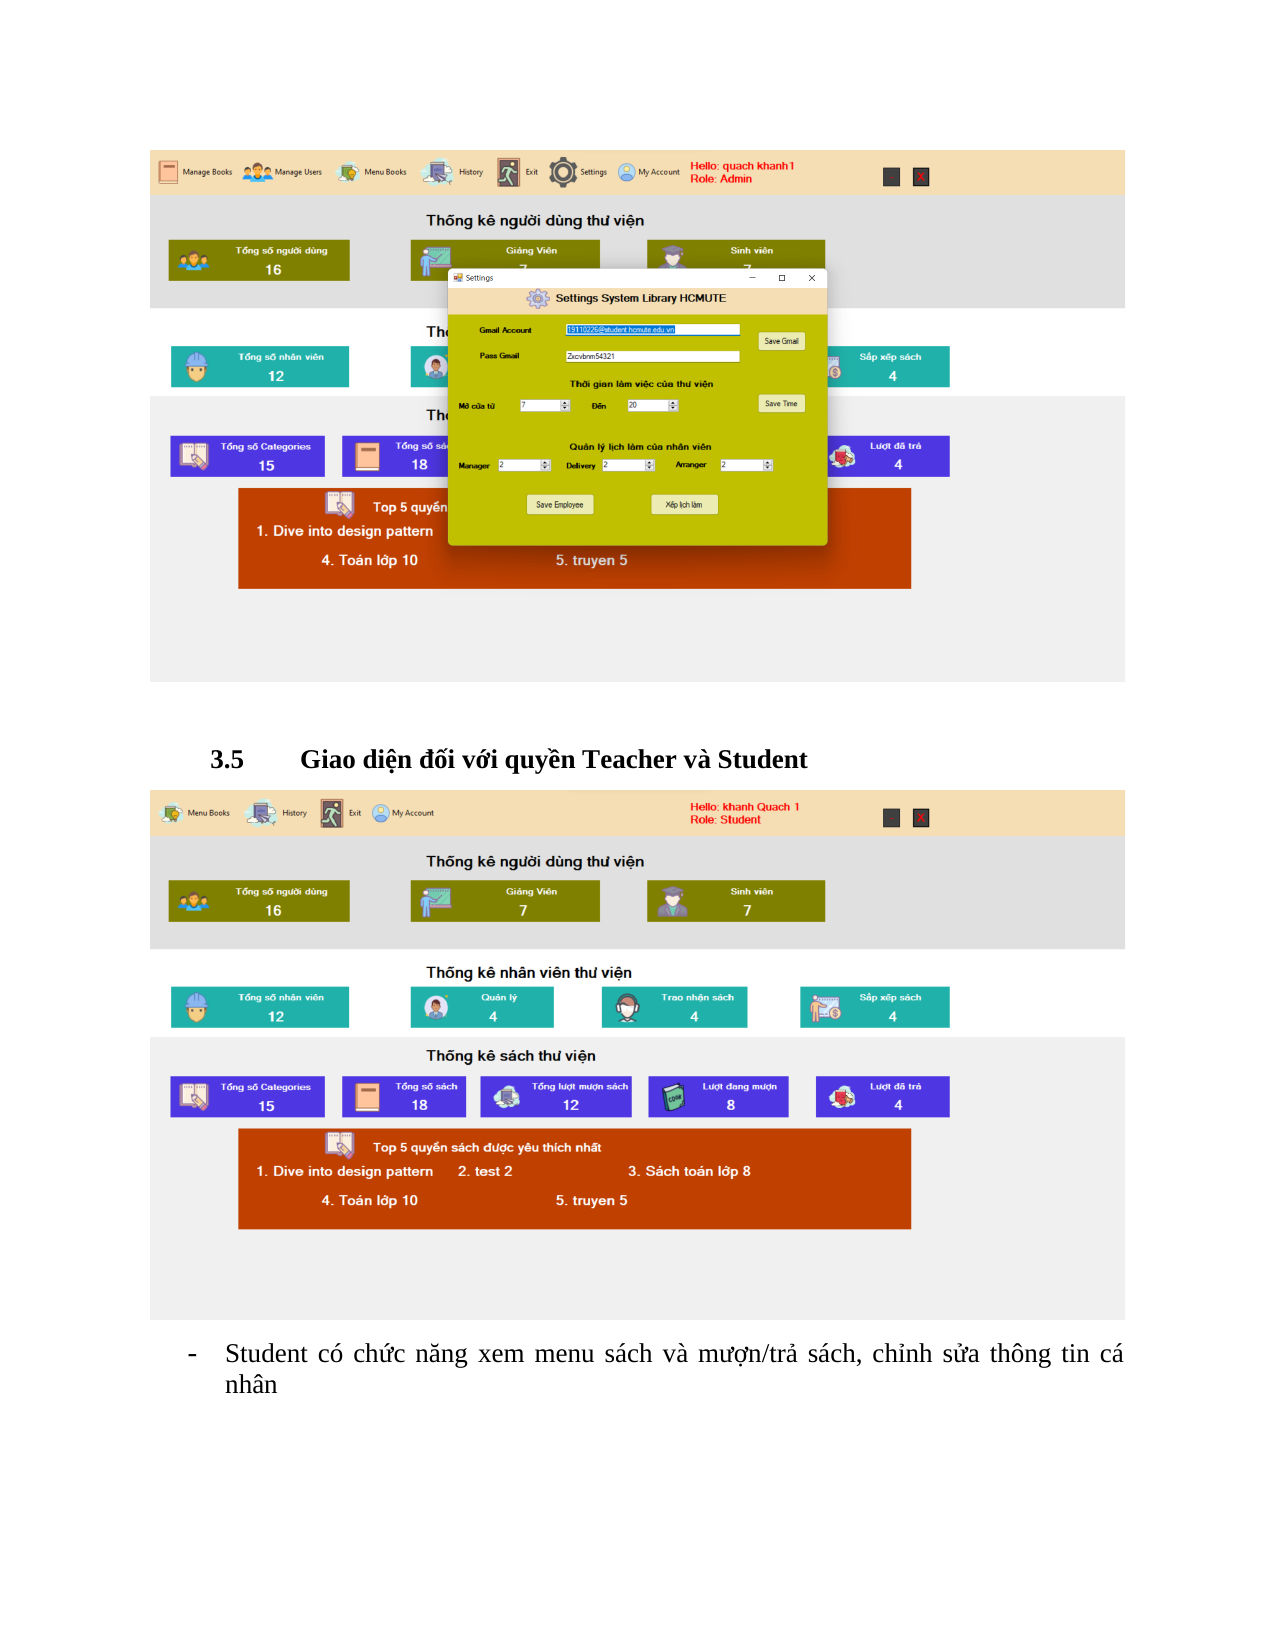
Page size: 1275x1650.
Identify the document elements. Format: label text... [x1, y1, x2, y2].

picture [150, 790, 1125, 1320]
picture [150, 150, 1125, 682]
subtitle Giao diện đối với quyền Teacher và Student [150, 743, 1125, 775]
list Student có chức năng xem menu sách và mượn/trả sách, chỉnh sửa thông tin cá nhân [187, 1335, 1125, 1400]
